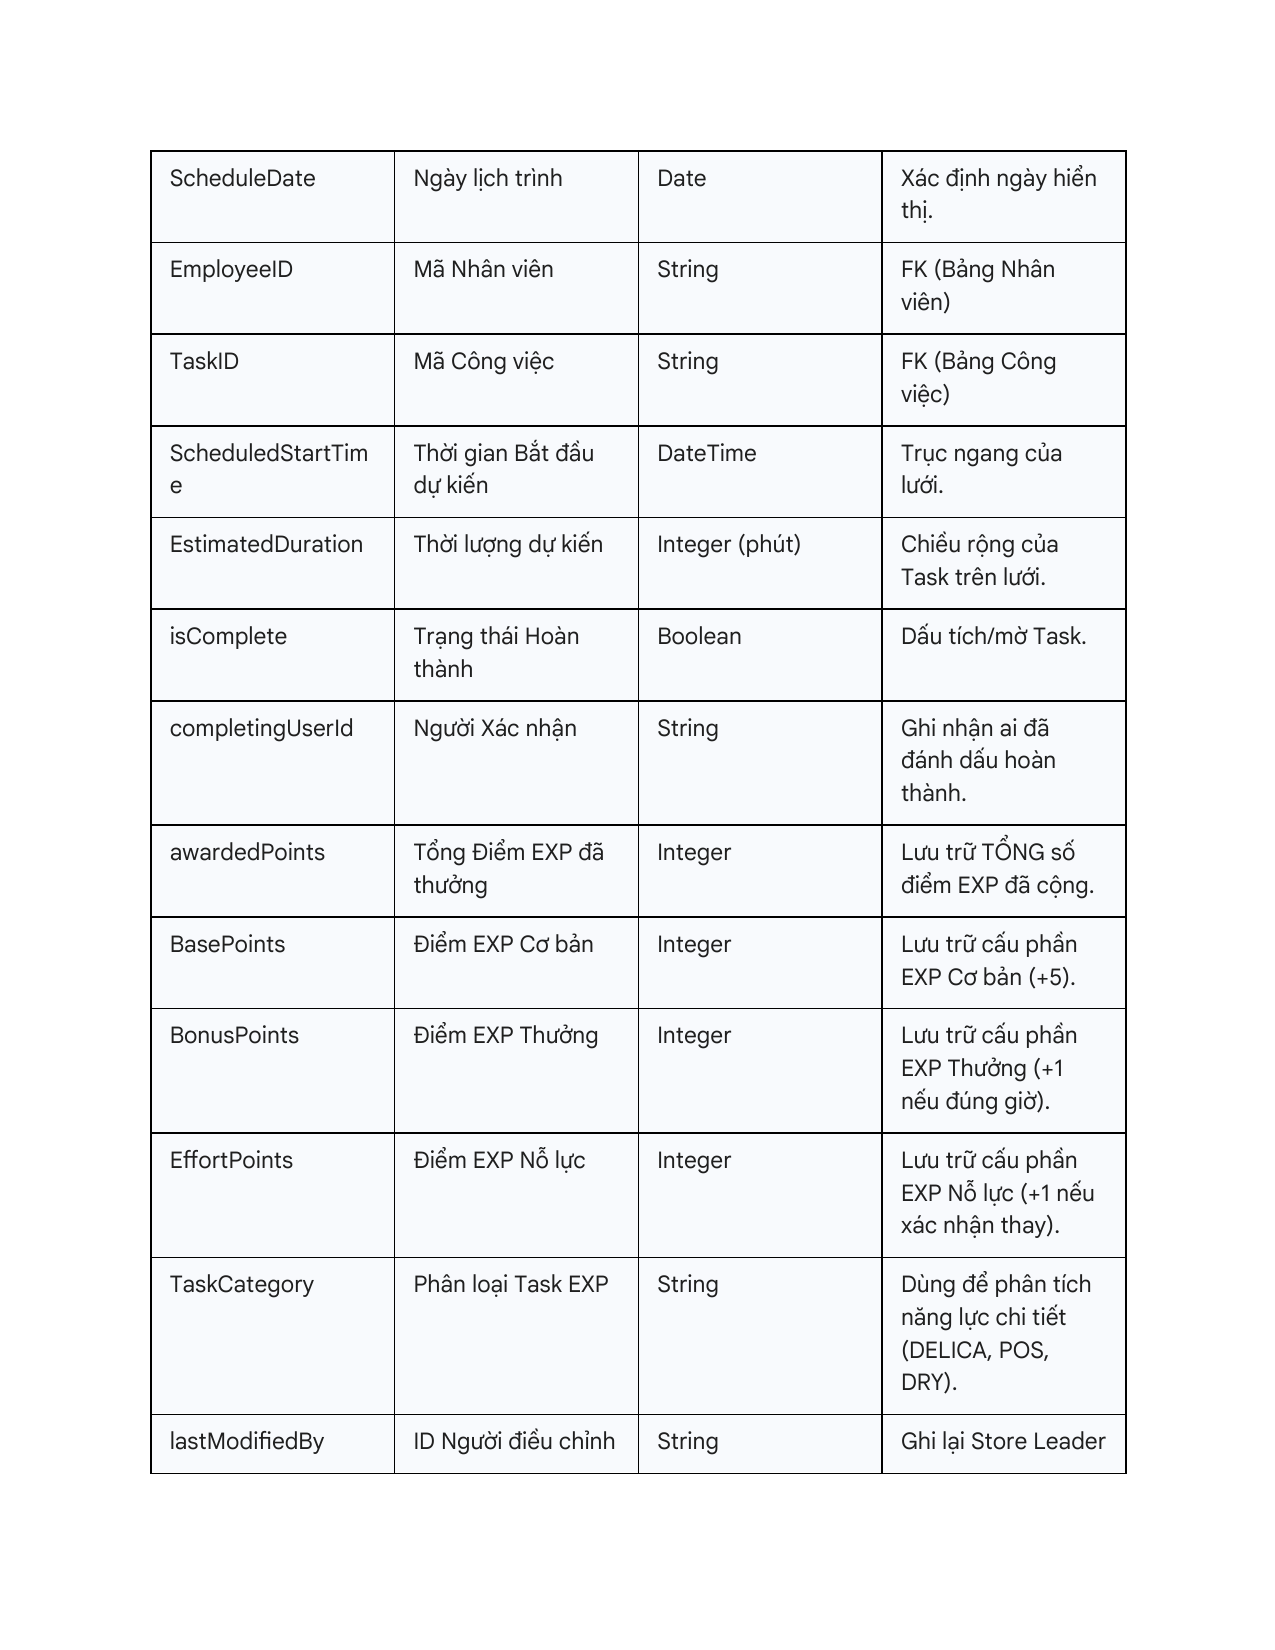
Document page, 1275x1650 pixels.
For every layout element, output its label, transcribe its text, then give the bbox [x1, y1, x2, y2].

table_cell String [639, 702, 881, 824]
table_cell Tổng Điểm EXP đã thưởng [395, 826, 638, 916]
table_cell Integer [639, 1134, 881, 1256]
table_cell TaskCategory [152, 1258, 394, 1413]
table_cell TaskID [152, 335, 394, 425]
table_cell Integer (phút) [639, 518, 881, 608]
table_cell BonusPoints [152, 1009, 394, 1132]
table_cell Boolean [639, 610, 881, 700]
table_cell Xác định ngày hiển thị. [883, 152, 1125, 242]
table_cell Thời gian Bắt đầu dự kiến [395, 427, 638, 517]
table_cell Integer [639, 918, 881, 1008]
table_cell Ngày lịch trình [395, 152, 638, 242]
table_cell Chiều rộng của Task trên lưới. [883, 518, 1125, 608]
table_cell Date [639, 152, 881, 242]
table_cell String [639, 335, 881, 425]
table_cell FK (Bảng Nhân viên) [883, 243, 1125, 333]
table_cell EstimatedDuration [152, 518, 394, 608]
table_cell Dấu tích/mờ Task. [883, 610, 1125, 700]
table_cell Mã Công việc [395, 335, 638, 425]
table_cell lastModifiedBy [152, 1415, 394, 1472]
table_cell Integer [639, 826, 881, 916]
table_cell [883, 1415, 1125, 1472]
table_cell String [639, 1415, 881, 1472]
table_cell Mã Nhân viên [395, 243, 638, 333]
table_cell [395, 1415, 638, 1472]
table_cell BasePoints [152, 918, 394, 1008]
table_cell ScheduleDate [152, 152, 394, 242]
table_cell Người Xác nhận [395, 702, 638, 824]
table_cell EffortPoints [152, 1134, 394, 1256]
table_cell Lưu trữ cấu phần EXP Thưởng (+1 nếu đúng giờ). [883, 1009, 1125, 1132]
table_cell Thời lượng dự kiến [395, 518, 638, 608]
table_cell String [639, 243, 881, 333]
table_cell Integer [639, 1009, 881, 1132]
table_cell isComplete [152, 610, 394, 700]
table_cell Trục ngang của lưới. [883, 427, 1125, 517]
table_cell Dùng để phân tích năng lực chi tiết (DELICA, POS, DRY). [883, 1258, 1125, 1413]
table_cell String [639, 1258, 881, 1413]
table_cell completingUserId [152, 702, 394, 824]
table_cell Trạng thái Hoàn thành [395, 610, 638, 700]
table_cell Điểm EXP Thưởng [395, 1009, 638, 1132]
table_cell DateTime [639, 427, 881, 517]
table_cell Ghi nhận ai đã đánh dấu hoàn thành. [883, 702, 1125, 824]
table_cell Điểm EXP Cơ bản [395, 918, 638, 1008]
table_cell awardedPoints [152, 826, 394, 916]
table_cell Điểm EXP Nỗ lực [395, 1134, 638, 1256]
table_cell Lưu trữ cấu phần EXP Nỗ lực (+1 nếu xác nhận thay). [883, 1134, 1125, 1256]
table_cell ScheduledStartTime [152, 427, 394, 517]
table_cell Lưu trữ cấu phần EXP Cơ bản (+5). [883, 918, 1125, 1008]
table_cell FK (Bảng Công việc) [883, 335, 1125, 425]
table_cell Phân loại Task EXP [395, 1258, 638, 1413]
table_cell Lưu trữ TỔNG số điểm EXP đã cộng. [883, 826, 1125, 916]
table_cell EmployeeID [152, 243, 394, 333]
